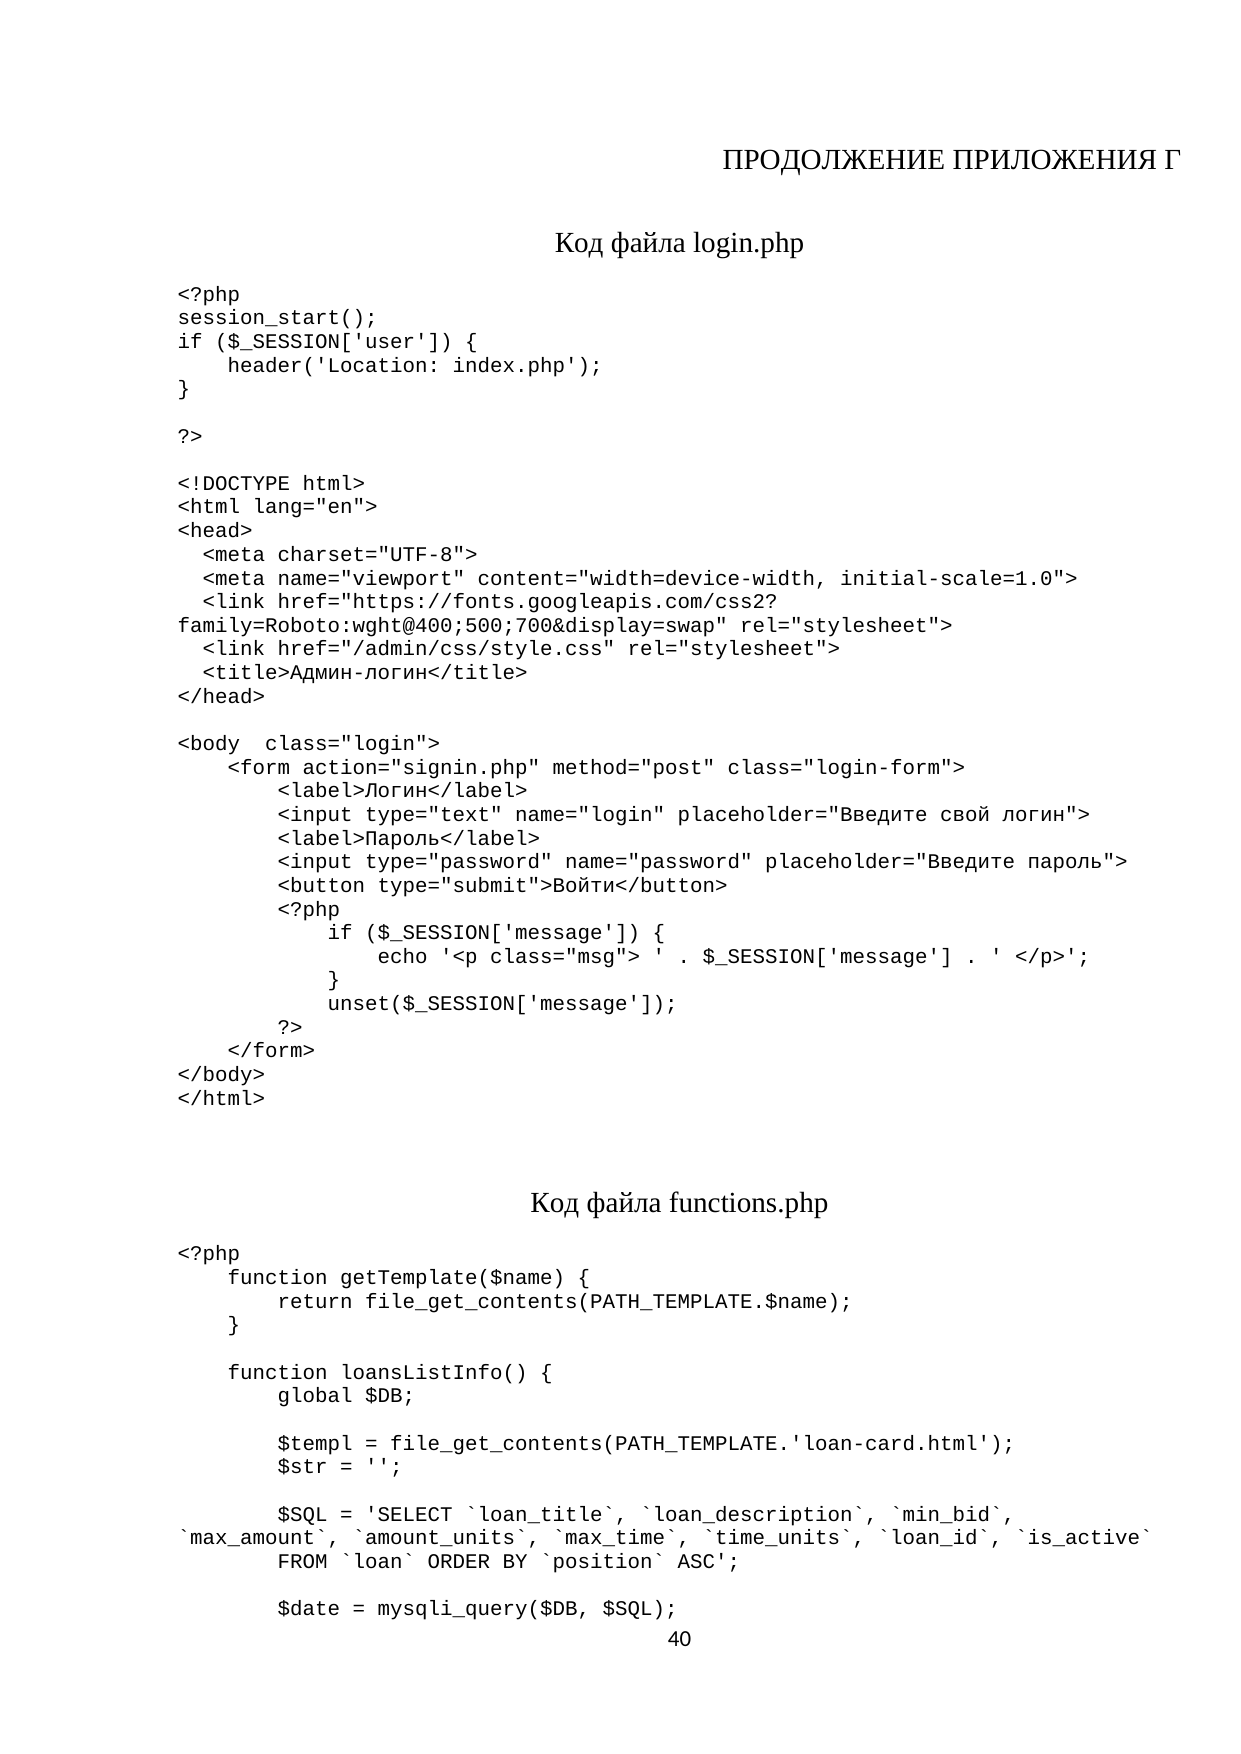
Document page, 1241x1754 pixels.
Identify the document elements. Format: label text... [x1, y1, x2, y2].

text global $DB; [177, 1385, 1181, 1409]
text <link href="/admin/css/style.css" rel="stylesheet"> [177, 638, 1181, 662]
text function getTemplate($name) { [177, 1267, 1181, 1291]
text <body class="login"> [177, 733, 1181, 757]
text <input type="password" name="password" placeholder="Введите пароль"> [177, 851, 1181, 875]
text header('Location: index.php'); [177, 355, 1181, 378]
text } [177, 378, 1181, 402]
text function loansListInfo() { [177, 1362, 1181, 1385]
text <?php [177, 284, 1181, 307]
text <link href="https://fonts.googleapis.com/css2?family=Roboto:wght@400;500;700&display=swap" rel="stylesheet"> [177, 591, 1181, 638]
text <input type="text" name="login" placeholder="Введите свой логин"> [177, 804, 1181, 828]
text ПРОДОЛЖЕНИЕ ПРИЛОЖЕНИЯ Г [177, 142, 1181, 175]
text } [177, 1314, 1181, 1338]
text <title>Админ-логин</title> [177, 662, 1181, 686]
text } [177, 969, 1181, 993]
text $str = ''; [177, 1456, 1181, 1480]
text echo '<p class="msg"> ' . $_SESSION['message'] . ' </p>'; [177, 946, 1181, 969]
text </html> [177, 1088, 1181, 1111]
text <!DOCTYPE html> [177, 473, 1181, 497]
text $templ = file_get_contents(PATH_TEMPLATE.'loan-card.html'); [177, 1433, 1181, 1456]
text <html lang="en"> [177, 497, 1181, 520]
text <head> [177, 520, 1181, 544]
text Код файла login.php [177, 223, 1181, 260]
text FROM `loan` ORDER BY `position` ASC'; [177, 1551, 1181, 1574]
text <label>Пароль</label> [177, 828, 1181, 851]
text Код файла functions.php [177, 1182, 1181, 1220]
text if ($_SESSION['user']) { [177, 331, 1181, 355]
text <form action="signin.php" method="post" class="login-form"> [177, 757, 1181, 780]
text ?> [177, 426, 1181, 449]
text if ($_SESSION['message']) { [177, 922, 1181, 946]
text </form> [177, 1040, 1181, 1064]
text </body> [177, 1064, 1181, 1088]
text $date = mysqli_query($DB, $SQL); [177, 1598, 1181, 1622]
text <button type="submit">Войти</button> [177, 875, 1181, 898]
text ?> [177, 1017, 1181, 1040]
text </head> [177, 686, 1181, 709]
text session_start(); [177, 307, 1181, 331]
text <meta name="viewport" content="width=device-width, initial-scale=1.0"> [177, 567, 1181, 591]
text <label>Логин</label> [177, 780, 1181, 804]
text unset($_SESSION['message']); [177, 993, 1181, 1017]
text $SQL = 'SELECT `loan_title`, `loan_description`, `min_bid`, `max_amount`, `amount_units`, `max_time`, `time_units`, `loan_id`, `is_active` [177, 1503, 1181, 1551]
text <?php [177, 1243, 1181, 1267]
text <meta charset="UTF-8"> [177, 544, 1181, 567]
text <?php [177, 898, 1181, 922]
text return file_get_contents(PATH_TEMPLATE.$name); [177, 1291, 1181, 1314]
